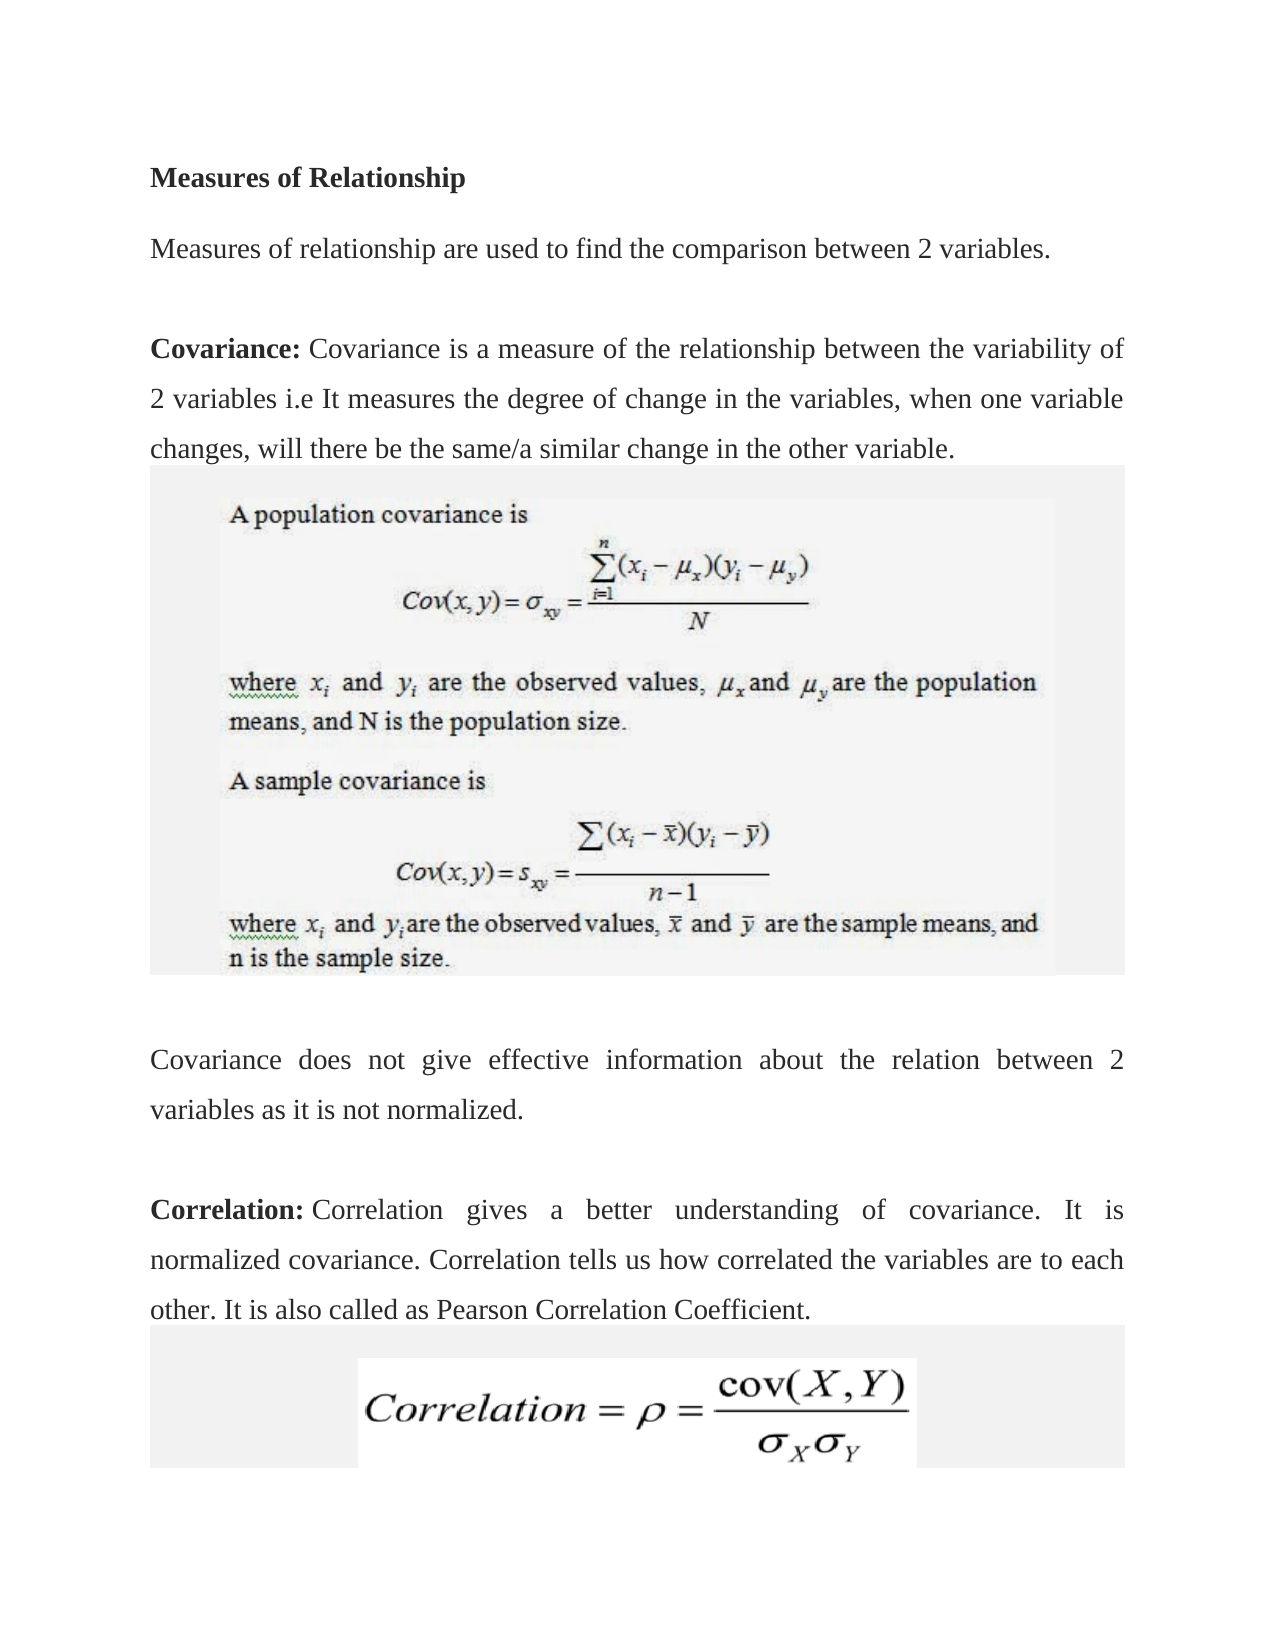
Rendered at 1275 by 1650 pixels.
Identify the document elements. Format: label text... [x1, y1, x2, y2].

text Covariance: Covariance is a measure of the relationship between the variability of 2 variables i.e It measures the degree of change in the variables, when one variable changes, will there be the same/a similar change in the other variable. [150, 315, 1125, 465]
text Correlation: Correlation gives a better understanding of covariance. It is normalized covariance. Correlation tells us how correlated the variables are to each other. It is also called as Pearson Correlation Coefficient. [150, 1175, 1125, 1325]
text Measures of relationship are used to find the comparison between 2 variables. [150, 215, 1125, 265]
text Measures of Relationship [150, 150, 1125, 194]
text Covariance does not give effective information about the relation between 2 variables as it is not normalized. [150, 1025, 1125, 1125]
picture [219, 498, 1056, 976]
picture [357, 1358, 918, 1469]
